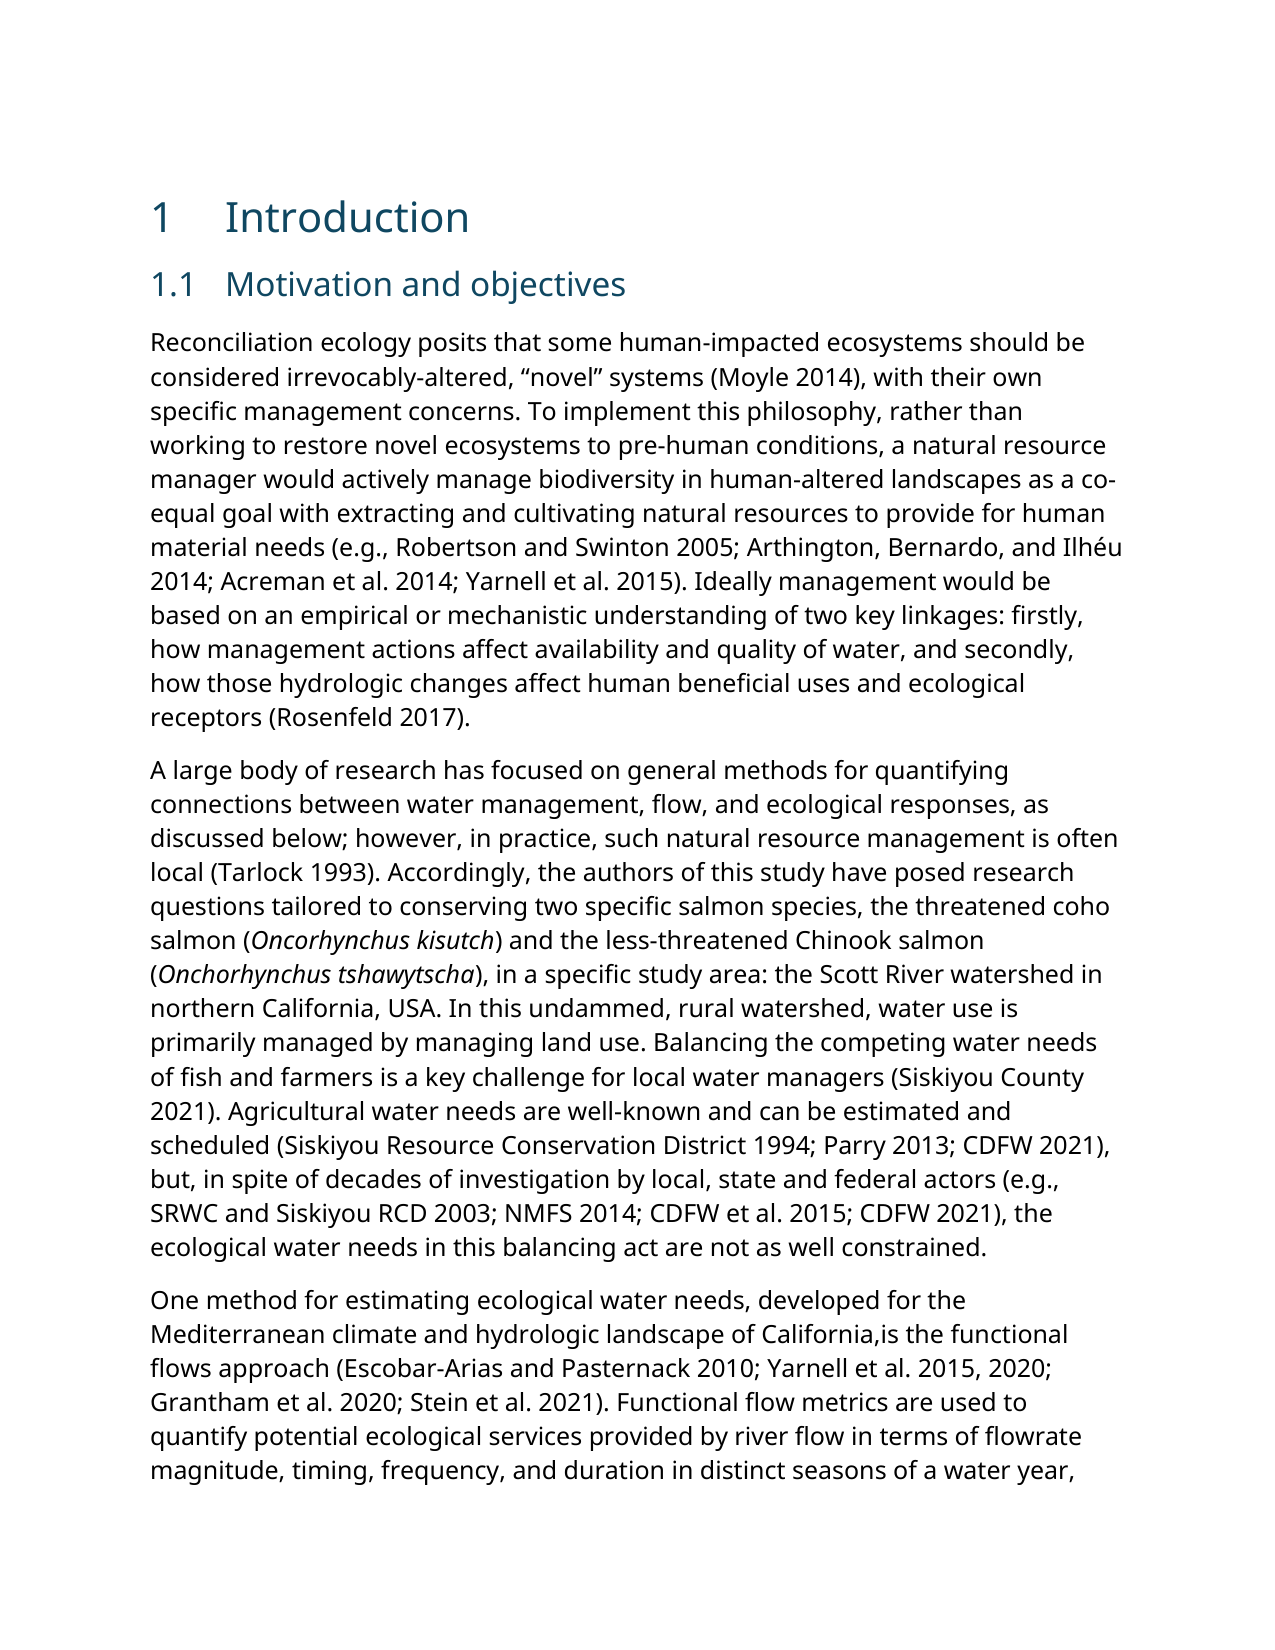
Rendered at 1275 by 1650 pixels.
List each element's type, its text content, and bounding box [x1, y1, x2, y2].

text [150, 1282, 1125, 1487]
text Reconciliation ecology posits that some human-impacted ecosystems should be considered irrevocably-altered, “novel” systems (Moyle 2014), with their own specific management concerns. To implement this philosophy, rather than working to restore novel ecosystems to pre-human conditions, a natural resource manager would actively manage biodiversity in human-altered landscapes as a co-equal goal with extracting and cultivating natural resources to provide for human material needs (e.g., Robertson and Swinton 2005; Arthington, Bernardo, and Ilhéu 2014; Acreman et al. 2014; Yarnell et al. 2015). Ideally management would be based on an empirical or mechanistic understanding of two key linkages: firstly, how management actions affect availability and quality of water, and secondly, how those hydrologic changes affect human beneficial uses and ecological receptors (Rosenfeld 2017). [150, 325, 1125, 734]
text A large body of research has focused on general methods for quantifying connections between water management, flow, and ecological responses, as discussed below; however, in practice, such natural resource management is often local (Tarlock 1993). Accordingly, the authors of this study have posed research questions tailored to conserving two specific salmon species, the threatened coho salmon (Oncorhynchus kisutch) and the less-threatened Chinook salmon (Onchorhynchus tshawytscha), in a specific study area: the Scott River watershed in northern California, USA. In this undammed, rural watershed, water use is primarily managed by managing land use. Balancing the competing water needs of fish and farmers is a key challenge for local water managers (Siskiyou County 2021). Agricultural water needs are well-known and can be estimated and scheduled (Siskiyou Resource Conservation District 1994; Parry 2013; CDFW 2021), but, in spite of decades of investigation by local, state and federal actors (e.g., SRWC and Siskiyou RCD 2003; NMFS 2014; CDFW et al. 2015; CDFW 2021), the ecological water needs in this balancing act are not as well constrained. [150, 753, 1125, 1263]
subtitle 1.1 Motivation and objectives [150, 261, 1125, 306]
subtitle 1 Introduction [150, 187, 1125, 244]
